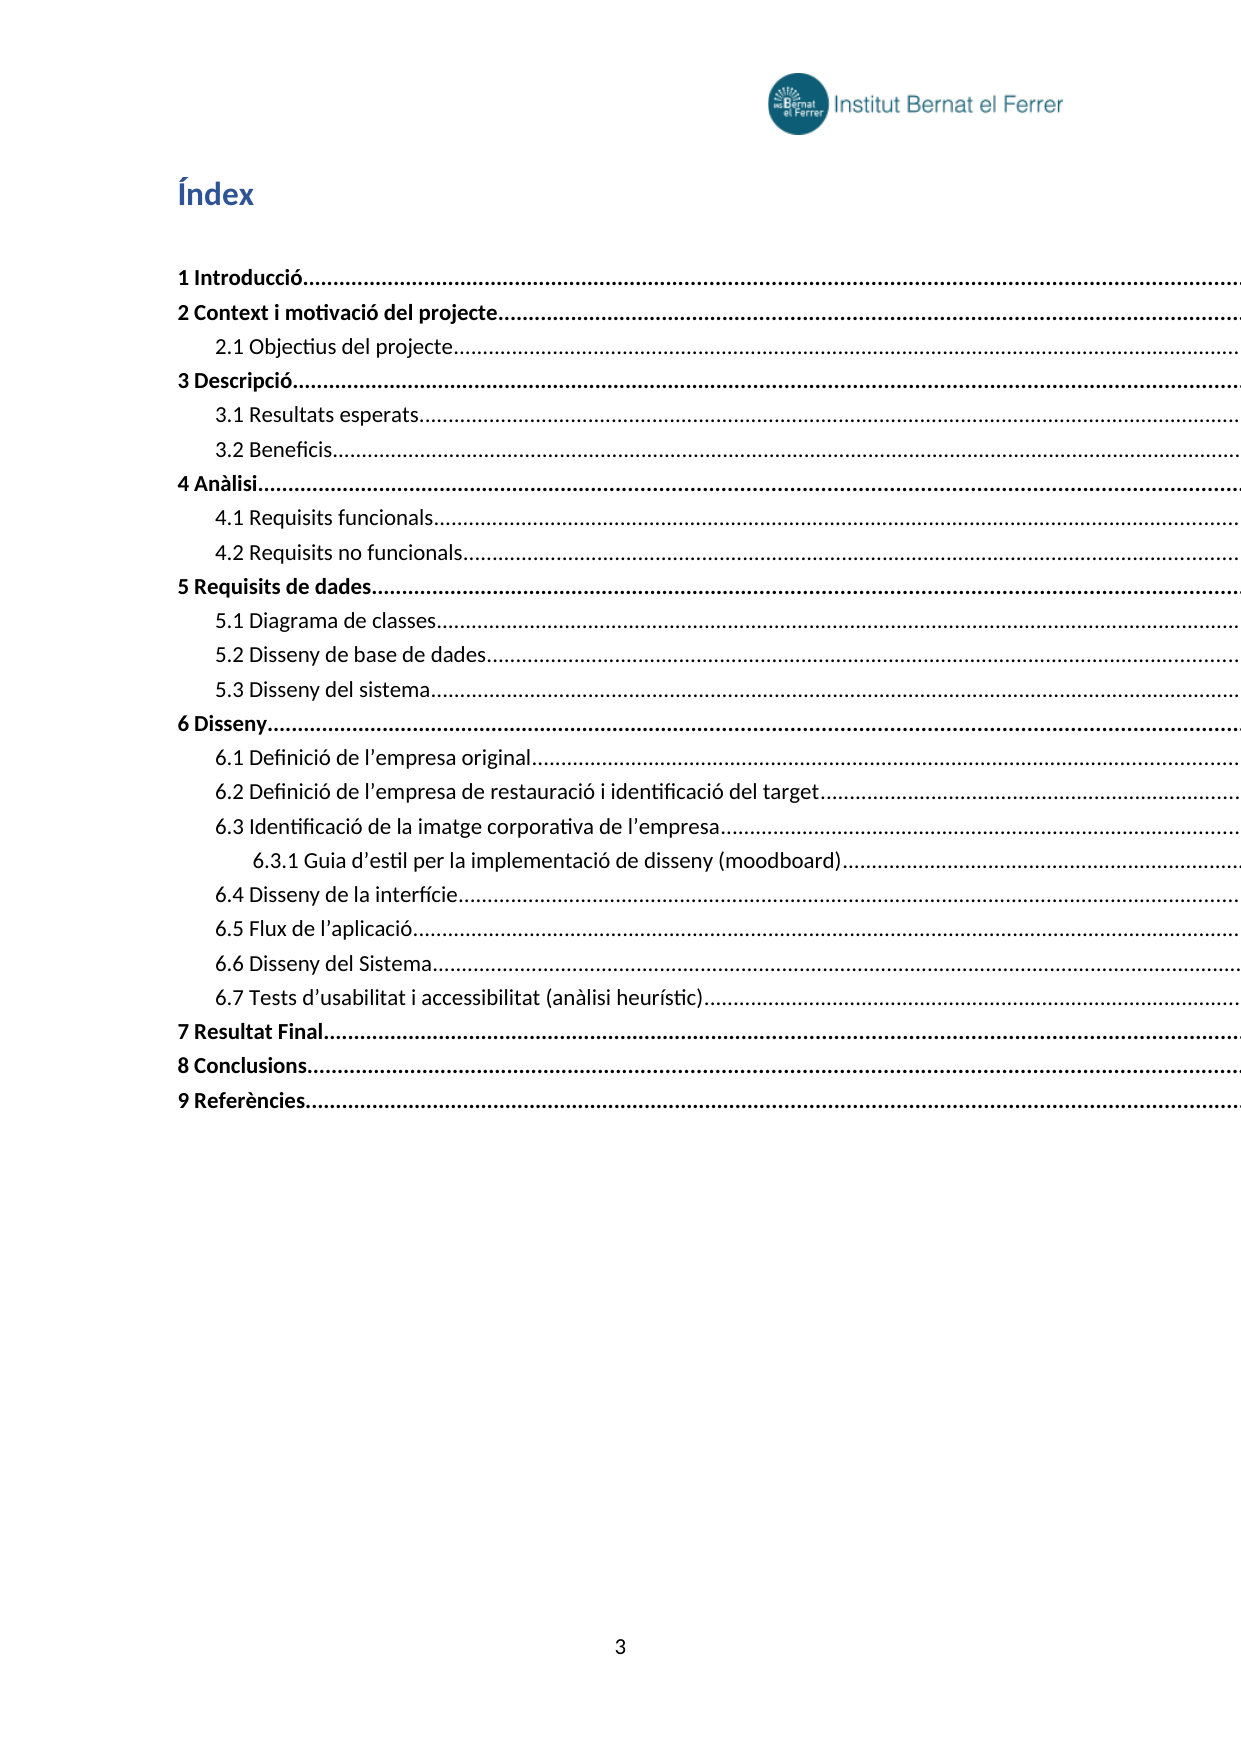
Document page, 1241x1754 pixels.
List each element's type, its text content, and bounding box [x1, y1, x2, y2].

picture [768, 73, 1064, 135]
text Índex [177, 173, 1063, 213]
